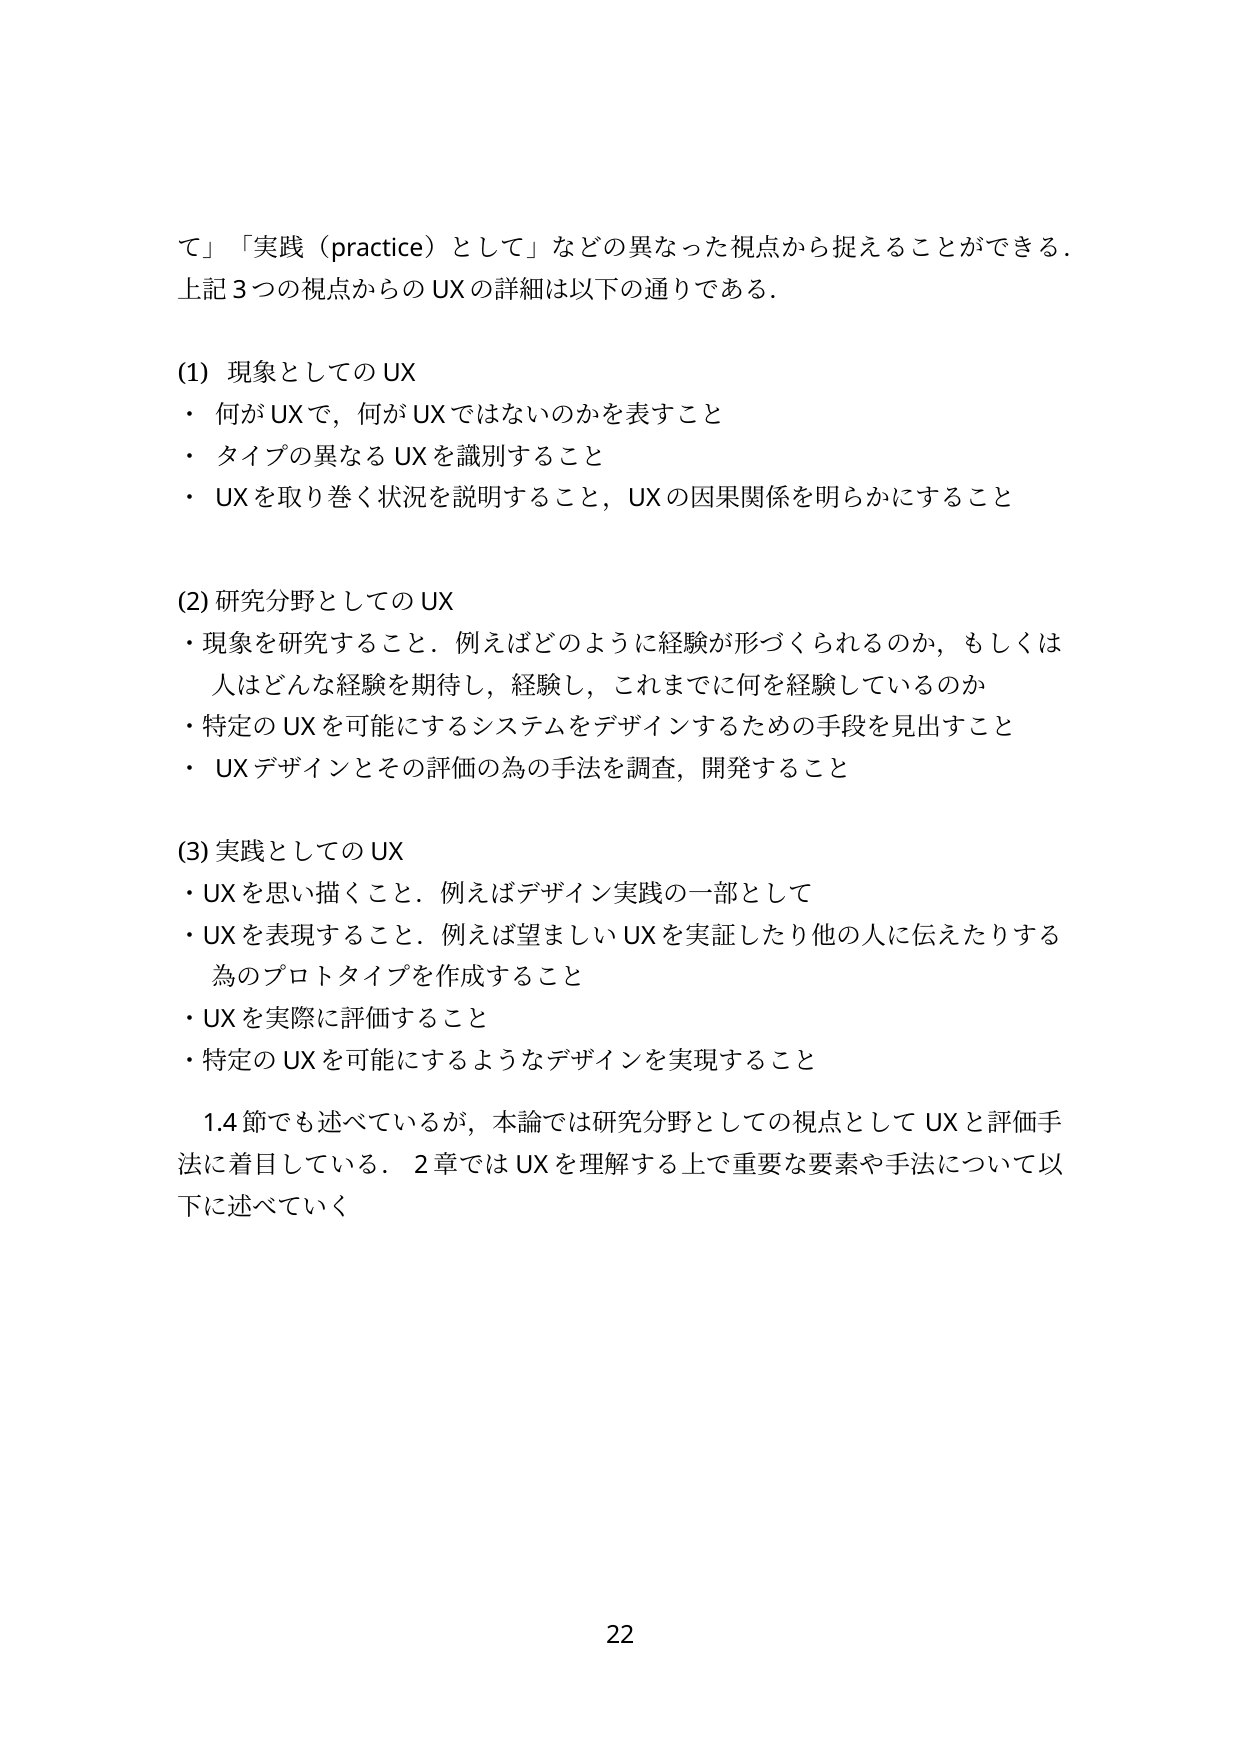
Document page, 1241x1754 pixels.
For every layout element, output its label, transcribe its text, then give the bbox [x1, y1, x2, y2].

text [177, 225, 1063, 308]
list (3) 実践としてのUX [177, 829, 1063, 871]
list ・UXを思い描くこと．例えばデザイン実践の一部として [177, 871, 1063, 913]
list ・UXを実際に評価すること [177, 996, 1063, 1038]
list ・UXを表現すること．例えば望ましいUXを実証したり他の人に伝えたりする為のプロトタイプを作成すること [177, 913, 1063, 996]
list UXデザインとその評価の為の手法を調査，開発すること [177, 746, 1063, 788]
text 1.4節でも述べているが，本論では研究分野としての視点としてUXと評価手法に着目している． 2章ではUXを理解する上で重要な要素や手法について以下に述べていく [177, 1100, 1063, 1225]
list ・現象を研究すること．例えばどのように経験が形づくられるのか，もしくは人はどんな経験を期待し，経験し，これまでに何を経験しているのか [177, 621, 1063, 704]
list ・特定のUXを可能にするシステムをデザインするための手段を見出すこと [177, 704, 1063, 746]
list ・特定のUXを可能にするようなデザインを実現すること [177, 1038, 1063, 1079]
list (2) 研究分野としてのUX [177, 579, 1063, 621]
list UXを取り巻く状況を説明すること，UXの因果関係を明らかにすること [177, 475, 1063, 517]
list 何がUXで，何がUXではないのかを表すこと [177, 392, 1063, 433]
list タイプの異なるUXを識別すること [177, 433, 1063, 475]
list 現象としてのUX [177, 350, 1063, 392]
